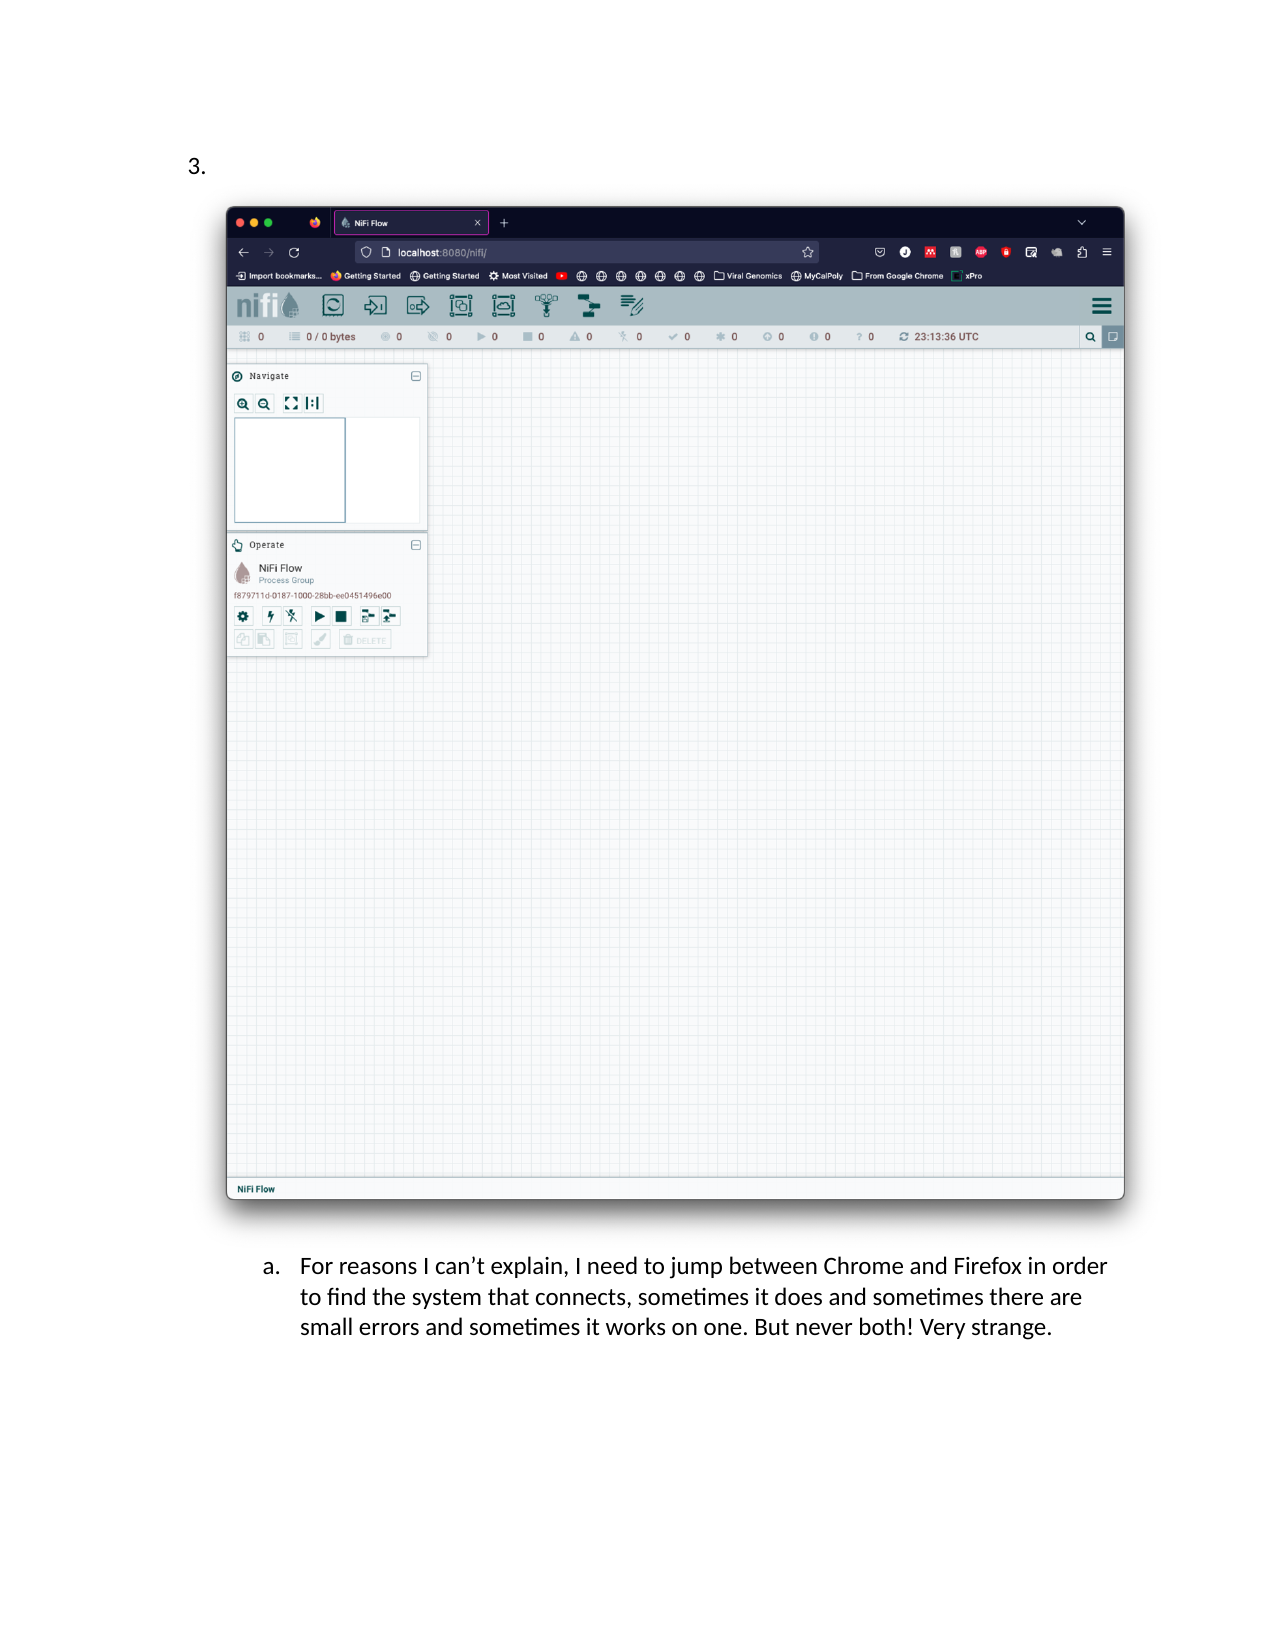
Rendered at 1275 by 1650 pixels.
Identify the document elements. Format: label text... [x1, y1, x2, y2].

picture [187, 180, 1163, 1251]
list For reasons I can’t explain, I need to jump between Chrome and Firefox in order to find the system that connects, sometimes it does and sometimes there are small errors and sometimes it works on one. But never both! Very strange. [262, 1251, 1125, 1342]
